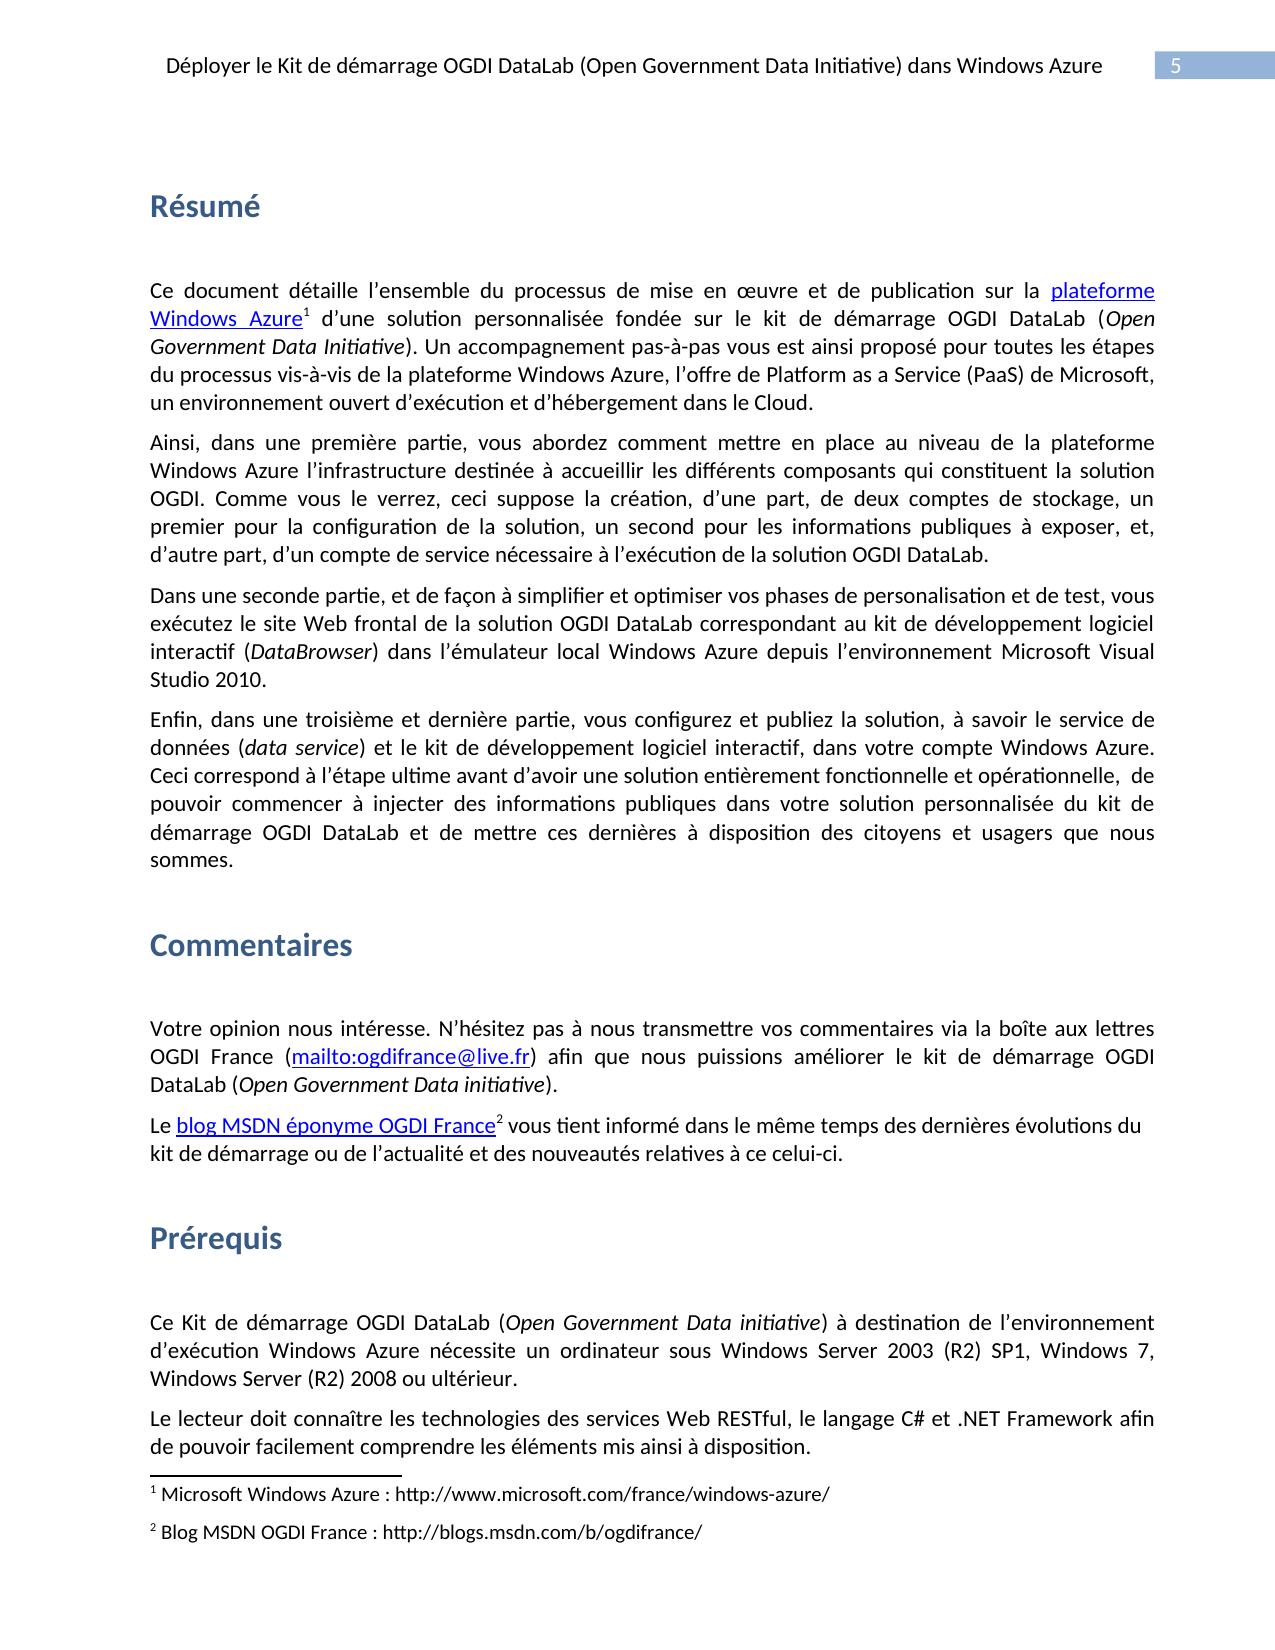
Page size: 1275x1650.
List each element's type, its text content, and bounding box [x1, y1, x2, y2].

subtitle Commentaires [150, 924, 1155, 964]
text Le lecteur doit connaître les technologies des services Web RESTful, le langage C# et .NET Framework afin de pouvoir facilement comprendre les éléments mis ainsi à disposition. [150, 1404, 1155, 1460]
subtitle Résumé [150, 185, 1155, 226]
text Dans une seconde partie, et de façon à simplifier et optimiser vos phases de personalisation et de test, vous exécutez le site Web frontal de la solution OGDI DataLab correspondant au kit de développement logiciel interactif (DataBrowser) dans l’émulateur local Windows Azure depuis l’environnement Microsoft Visual Studio 2010. [150, 581, 1155, 693]
text Le blog MSDN éponyme OGDI France vous tient informé dans le même temps des dernières évolutions du kit de démarrage ou de l’actualité et des nouveautés relatives à ce celui-ci. [150, 1111, 1155, 1167]
text Votre opinion nous intéresse. N’hésitez pas à nous transmettre vos commentaires via la boîte aux lettres OGDI France (mailto:ogdifrance@live.fr) afin que nous puissions améliorer le kit de démarrage OGDI DataLab (Open Government Data initiative). [150, 1014, 1155, 1098]
text Ce document détaille l’ensemble du processus de mise en œuvre et de publication sur la plateforme Windows Azure d’une solution personnalisée fondée sur le kit de démarrage OGDI DataLab (Open Government Data Initiative). Un accompagnement pas-à-pas vous est ainsi proposé pour toutes les étapes du processus vis-à-vis de la plateforme Windows Azure, l’offre de Platform as a Service (PaaS) de Microsoft, un environnement ouvert d’exécution et d’hébergement dans le Cloud. [150, 276, 1155, 416]
text Ainsi, dans une première partie, vous abordez comment mettre en place au niveau de la plateforme Windows Azure l’infrastructure destinée à accueillir les différents composants qui constituent la solution OGDI. Comme vous le verrez, ceci suppose la création, d’une part, de deux comptes de stockage, un premier pour la configuration de la solution, un second pour les informations publiques à exposer, et, d’autre part, d’un compte de service nécessaire à l’exécution de la solution OGDI DataLab. [150, 428, 1155, 568]
text Ce Kit de démarrage OGDI DataLab (Open Government Data initiative) à destination de l’environnement d’exécution Windows Azure nécessite un ordinateur sous Windows Server 2003 (R2) SP1, Windows 7, Windows Server (R2) 2008 ou ultérieur. [150, 1308, 1155, 1392]
subtitle Prérequis [150, 1217, 1155, 1258]
text Enfin, dans une troisième et dernière partie, vous configurez et publiez la solution, à savoir le service de données (data service) et le kit de développement logiciel interactif, dans votre compte Windows Azure. Ceci correspond à l’étape ultime avant d’avoir une solution entièrement fonctionnelle et opérationnelle, de pouvoir commencer à injecter des informations publiques dans votre solution personnalisée du kit de démarrage OGDI DataLab et de mettre ces dernières à disposition des citoyens et usagers que nous sommes. [150, 706, 1155, 874]
